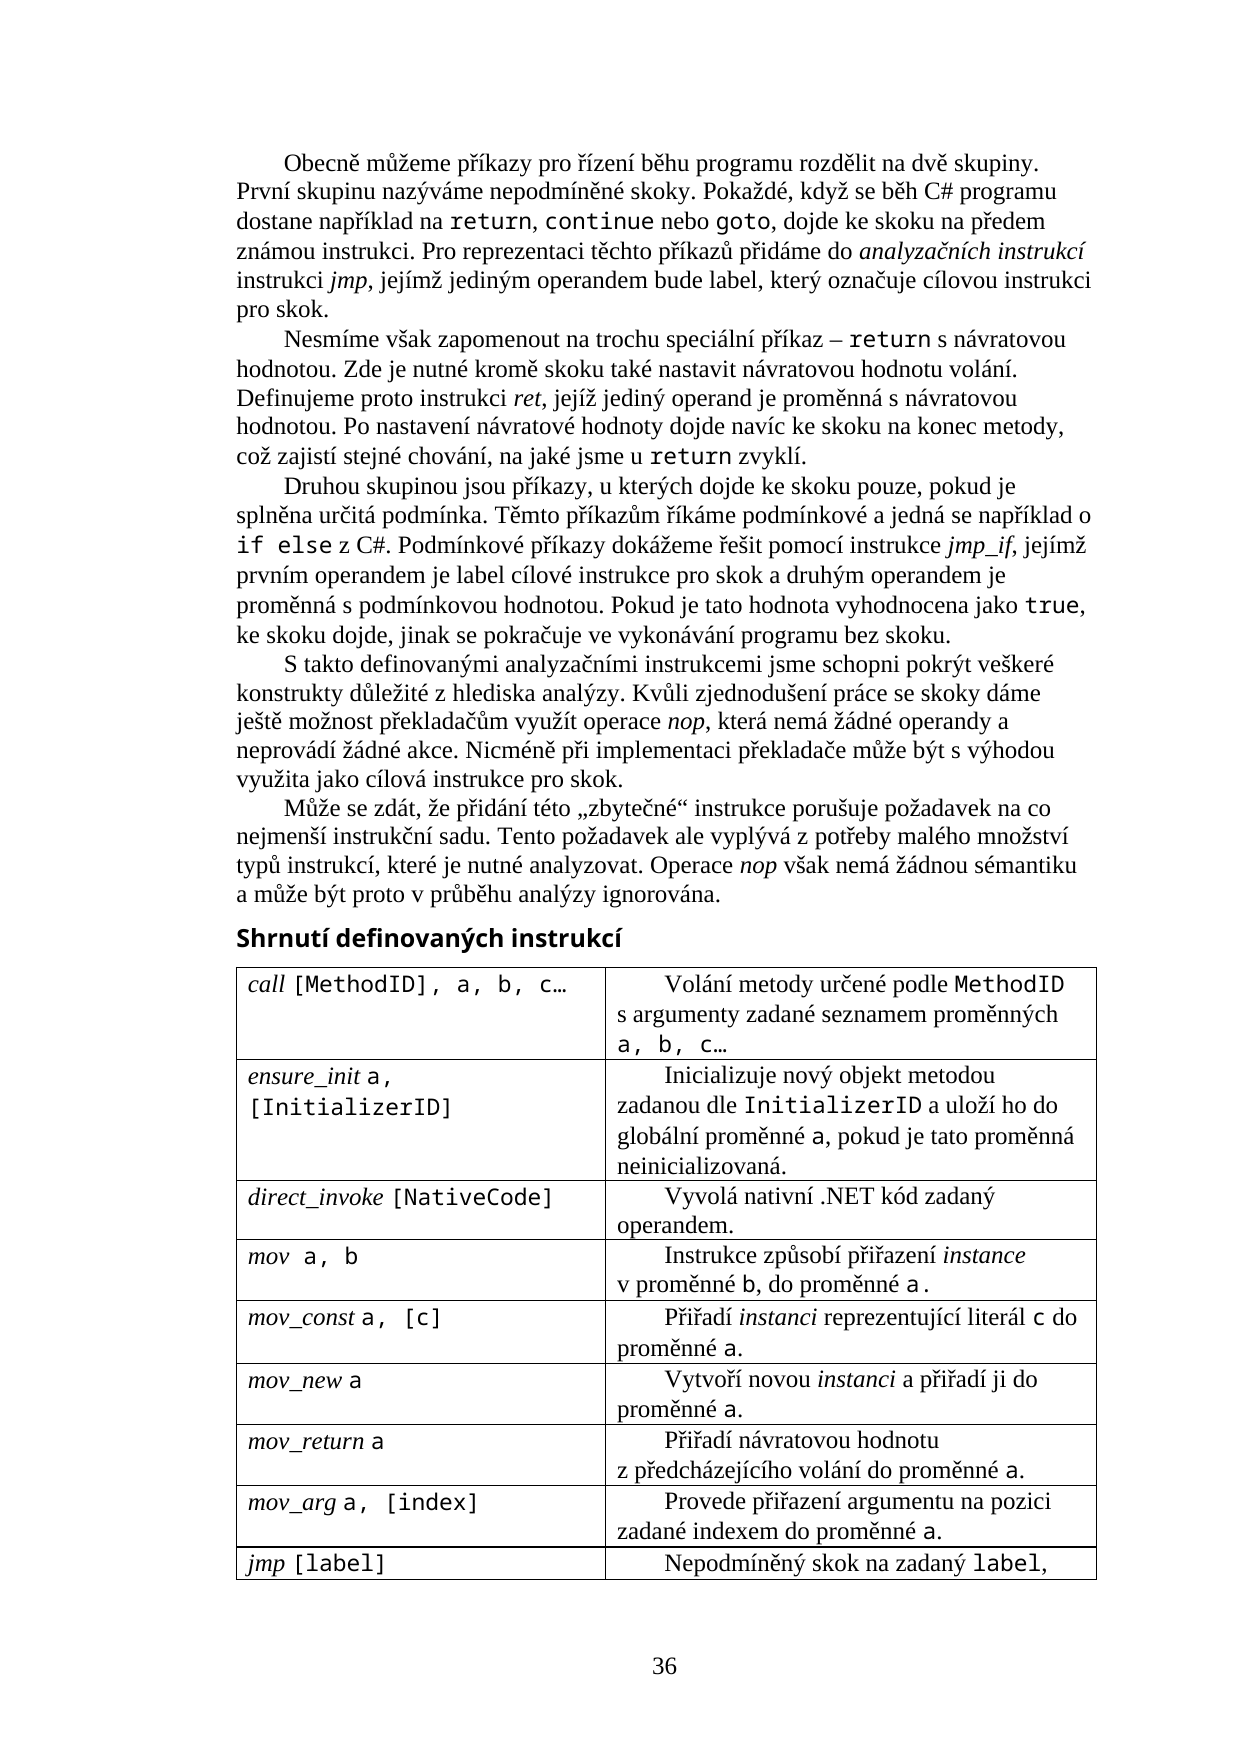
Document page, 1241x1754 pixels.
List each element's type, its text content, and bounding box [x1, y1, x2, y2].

table_cell Provede přiřazení argumentu na pozici zadané indexem do proměnné a. [606, 1486, 1096, 1546]
table_cell mov_const a, [c] [237, 1301, 605, 1363]
table_cell Vyvolá nativní .NET kód zadaný operandem. [606, 1181, 1096, 1239]
table_header call [MethodID], a, b, c… [237, 968, 605, 1059]
text Druhou skupinou jsou příkazy, u kterých dojde ke skoku pouze, pokud je splněna určitá podmínka. Těmto příkazům říkáme podmínkové a jedná se například o if else z C#. Podmínkové příkazy dokážeme řešit pomocí instrukce jmp_if, jejímž prvním operandem je label cílové instrukce pro skok a druhým operandem je proměnná s podmínkovou hodnotou. Pokud je tato hodnota vyhodnocena jako true, ke skoku dojde, jinak se pokračuje ve vykonávání programu bez skoku. [236, 471, 1092, 649]
table_cell Inicializuje nový objekt metodou zadanou dle InitializerID a uloží ho do globální proměnné a, pokud je tato proměnná neinicializovaná. [606, 1060, 1096, 1180]
table_cell direct_invoke [NativeCode] [237, 1181, 605, 1239]
table_cell Přiřadí návratovou hodnotu z předcházejícího volání do proměnné a. [606, 1425, 1096, 1485]
table_cell Instrukce způsobí přiřazení instance v proměnné b, do proměnné a. [606, 1240, 1096, 1300]
table_cell mov_arg a, [index] [237, 1486, 605, 1546]
text Obecně můžeme příkazy pro řízení běhu programu rozdělit na dvě skupiny. První skupinu nazýváme nepodmíněné skoky. Pokaždé, když se běh C# programu dostane například na return, continue nebo goto, dojde ke skoku na předem známou instrukci. Pro reprezentaci těchto příkazů přidáme do analyzačních instrukcí instrukci jmp, jejímž jediným operandem bude label, který označuje cílovou instrukci pro skok. [236, 148, 1092, 323]
table_cell mov a, b [237, 1240, 605, 1300]
table_cell Přiřadí instanci reprezentující literál c do proměnné a. [606, 1301, 1096, 1363]
table_cell jmp [label] [237, 1548, 605, 1579]
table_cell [606, 1548, 1096, 1579]
text Nesmíme však zapomenout na trochu speciální příkaz – return s návratovou hodnotou. Zde je nutné kromě skoku také nastavit návratovou hodnotu volání. Definujeme proto instrukci ret, jejíž jediný operand je proměnná s návratovou hodnotou. Po nastavení návratové hodnoty dojde navíc ke skoku na konec metody, což zajistí stejné chování, na jaké jsme u return zvyklí. [236, 323, 1092, 471]
table_cell mov_return a [237, 1425, 605, 1485]
text S takto definovanými analyzačními instrukcemi jsme schopni pokrýt veškeré konstrukty důležité z hlediska analýzy. Kvůli zjednodušení práce se skoky dáme ještě možnost překladačům využít operace nop, která nemá žádné operandy a neprovádí žádné akce. Nicméně při implementaci překladače může být s výhodou využita jako cílová instrukce pro skok. [236, 649, 1092, 793]
text Může se zdát, že přidání této „zbytečné“ instrukce porušuje požadavek na co nejmenší instrukční sadu. Tento požadavek ale vyplývá z potřeby malého množství typů instrukcí, které je nutné analyzovat. Operace nop však nemá žádnou sémantiku a může být proto v průběhu analýzy ignorována. [236, 793, 1092, 908]
table_header Volání metody určené podle MethodID s argumenty zadané seznamem proměnných a, b, c… [606, 968, 1096, 1059]
table_cell ensure_init a, [InitializerID] [237, 1060, 605, 1180]
table_cell Vytvoří novou instanci a přiřadí ji do proměnné a. [606, 1364, 1096, 1424]
table_cell mov_new a [237, 1364, 605, 1424]
text Shrnutí definovaných instrukcí [236, 920, 1092, 954]
